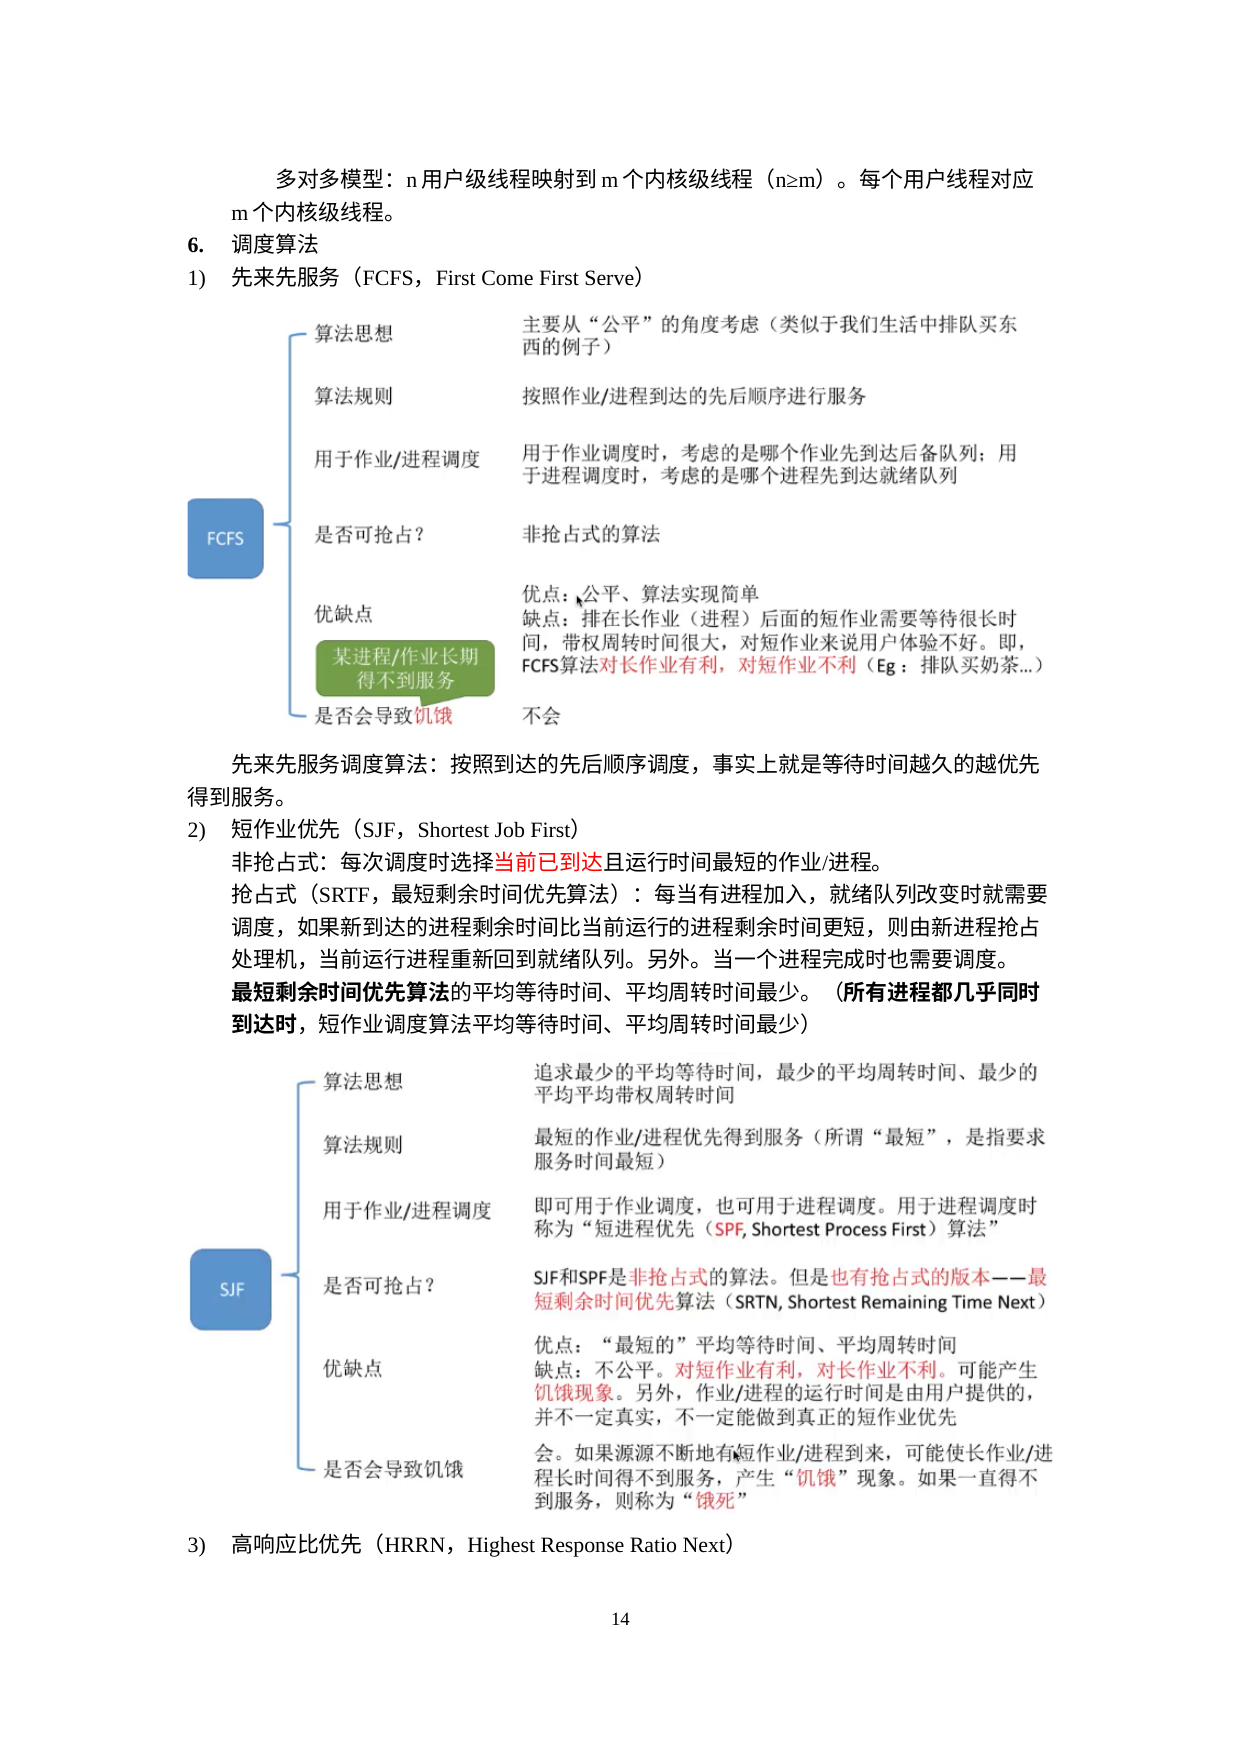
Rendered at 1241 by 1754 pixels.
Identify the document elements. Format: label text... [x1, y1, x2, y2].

list 调度算法 [187, 227, 1053, 259]
text 先来先服务调度算法：按照到达的先后顺序调度，事实上就是等待时间越久的越优先得到服务。 [187, 747, 1053, 812]
list 最短剩余时间优先算法的平均等待时间、平均周转时间最少。（所有进程都几乎同时到达时，短作业调度算法平均等待时间、平均周转时间最少） [231, 974, 1053, 1039]
list 高响应比优先（HRRN，Highest Response Ratio Next） [187, 1527, 1053, 1559]
list 先来先服务（FCFS，First Come First Serve） [187, 259, 1053, 292]
list 非抢占式：每次调度时选择当前已到达且运行时间最短的作业/进程。 [231, 844, 1053, 877]
picture [187, 307, 1053, 732]
list 抢占式（SRTF，最短剩余时间优先算法）：每当有进程加入，就绪队列改变时就需要调度，如果新到达的进程剩余时间比当前运行的进程剩余时间更短，则由新进程抢占处理机，当前运行进程重新回到就绪队列。另外。当一个进程完成时也需要调度。 [231, 877, 1053, 974]
picture [187, 1052, 1053, 1514]
list 短作业优先（SJF，Shortest Job First） [187, 812, 1053, 844]
text 多对多模型：n用户级线程映射到m个内核级线程（n≥m）。每个用户线程对应m个内核级线程。 [231, 162, 1053, 227]
